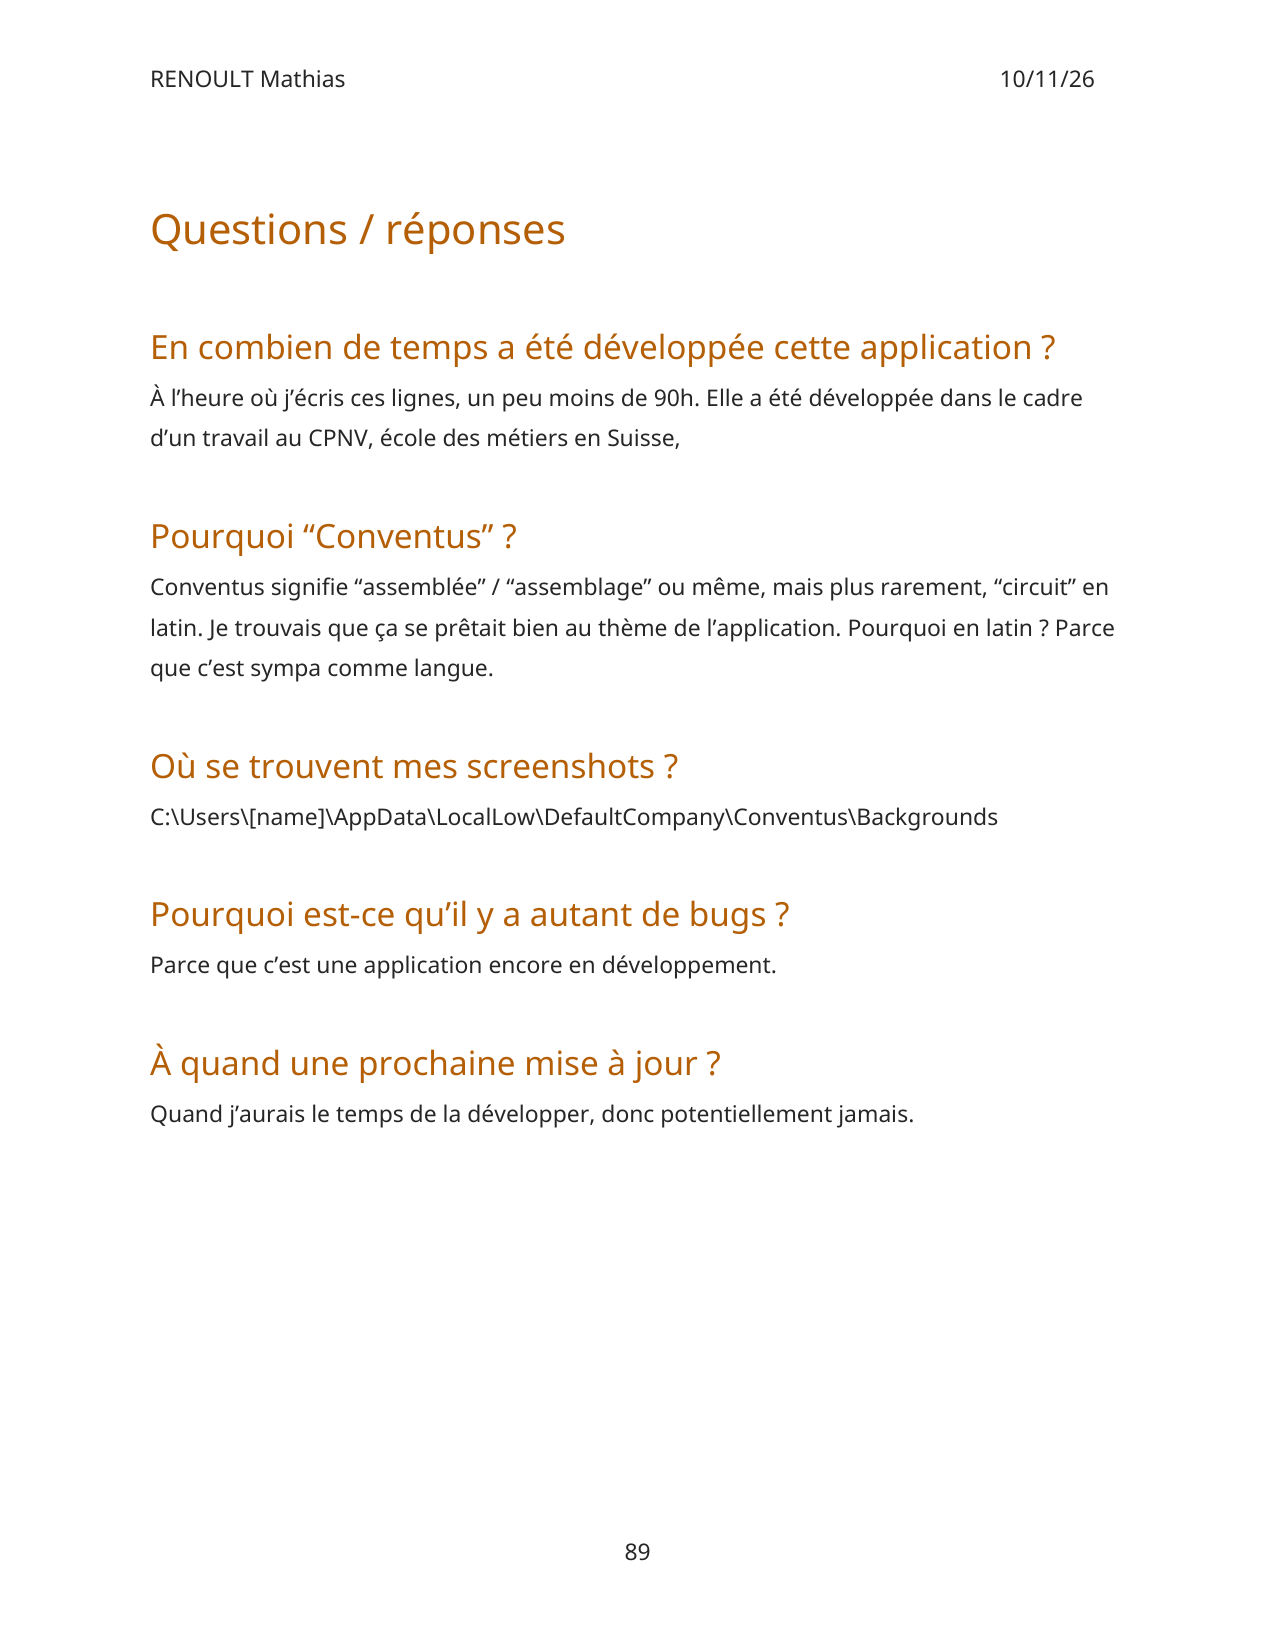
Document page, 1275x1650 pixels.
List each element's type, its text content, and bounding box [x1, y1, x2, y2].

subtitle Pourquoi “Conventus” ? [150, 513, 1125, 558]
text Quand j’aurais le temps de la développer, donc potentiellement jamais. [150, 1098, 1125, 1129]
text À l’heure où j’écris ces lignes, un peu moins de 90h. Elle a été développée dans le cadre d’un travail au CPNV, école des métiers en Suisse, [150, 382, 1125, 453]
text C:\Users\[name]\AppData\LocalLow\DefaultCompany\Conventus\Backgrounds [150, 801, 1125, 832]
subtitle Pourquoi est-ce qu’il y a autant de bugs ? [150, 891, 1125, 937]
text Conventus signifie “assemblée” / “assemblage” ou même, mais plus rarement, “circuit” en latin. Je trouvais que ça se prêtait bien au thème de l’application. Pourquoi en latin ? Parce que c’est sympa comme langue. [150, 571, 1125, 683]
subtitle En combien de temps a été développée cette application ? [150, 324, 1125, 369]
subtitle Où se trouvent mes screenshots ? [150, 743, 1125, 788]
text Parce que c’est une application encore en développement. [150, 949, 1125, 980]
subtitle À quand une prochaine mise à jour ? [150, 1040, 1125, 1085]
subtitle Questions / réponses [150, 200, 1125, 257]
